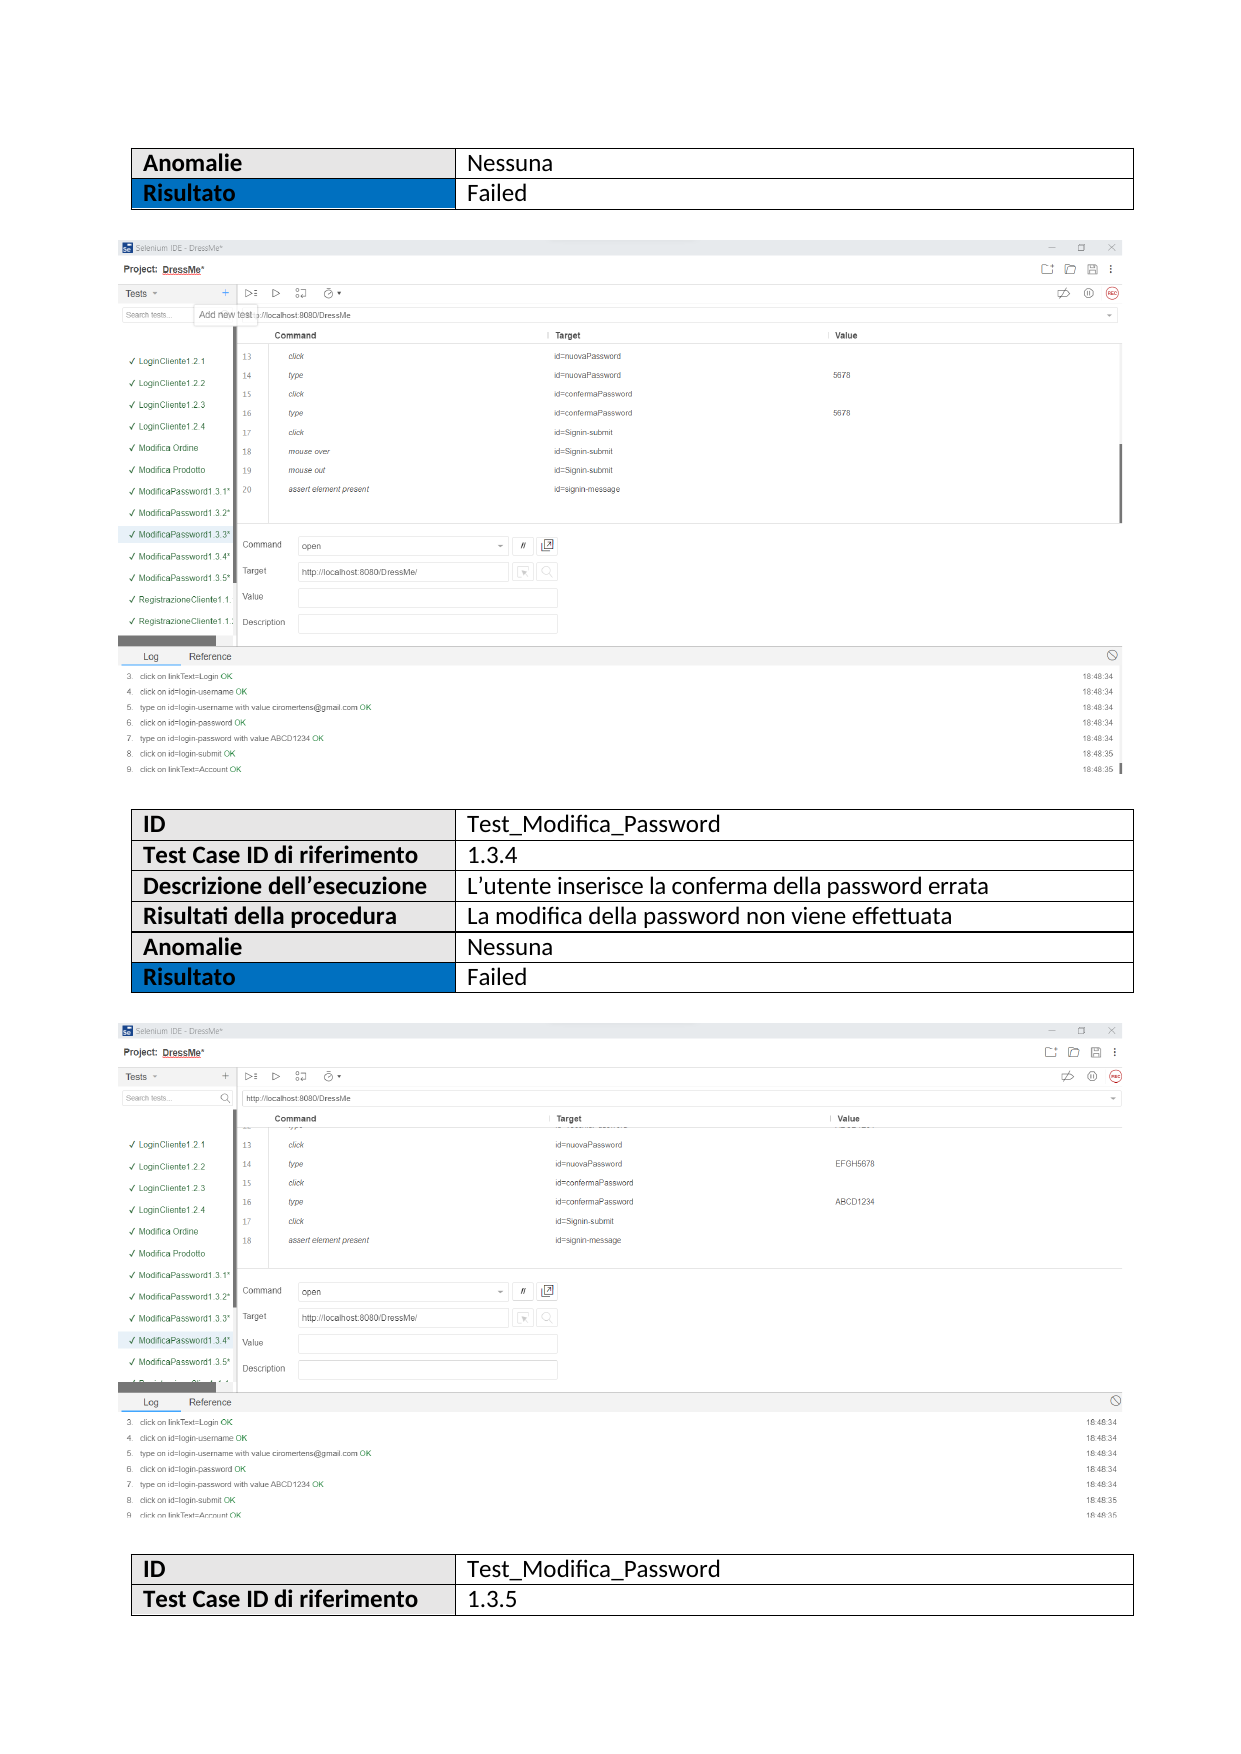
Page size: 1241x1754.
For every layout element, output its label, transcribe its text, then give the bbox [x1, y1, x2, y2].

picture [118, 240, 1123, 774]
table_cell 1.3.5 [456, 1585, 1133, 1614]
table_cell Risultato [132, 179, 455, 208]
picture [118, 1023, 1123, 1519]
table_cell Failed [456, 179, 1133, 208]
table_cell Risultati della procedura [132, 902, 455, 931]
table_cell Anomalie [132, 933, 455, 962]
table_header ID [132, 810, 455, 840]
table_cell 1.3.4 [456, 841, 1133, 870]
table_cell Anomalie [132, 149, 455, 178]
table_cell Nessuna [456, 933, 1133, 962]
table_header Test_Modifica_Password [456, 1555, 1133, 1584]
table_cell La modifica della password non viene effettuata [456, 902, 1133, 931]
table_header ID [132, 1555, 455, 1584]
table_header Test_Modifica_Password [456, 810, 1133, 840]
table_cell Nessuna [456, 149, 1133, 178]
table_cell Test Case ID di riferimento [132, 841, 455, 870]
table_cell Failed [456, 963, 1133, 992]
table_cell Test Case ID di riferimento [132, 1585, 455, 1614]
table_cell Risultato [132, 963, 455, 992]
table_cell L’utente inserisce la conferma della password errata [456, 871, 1133, 901]
table_cell Descrizione dell’esecuzione [132, 871, 455, 901]
